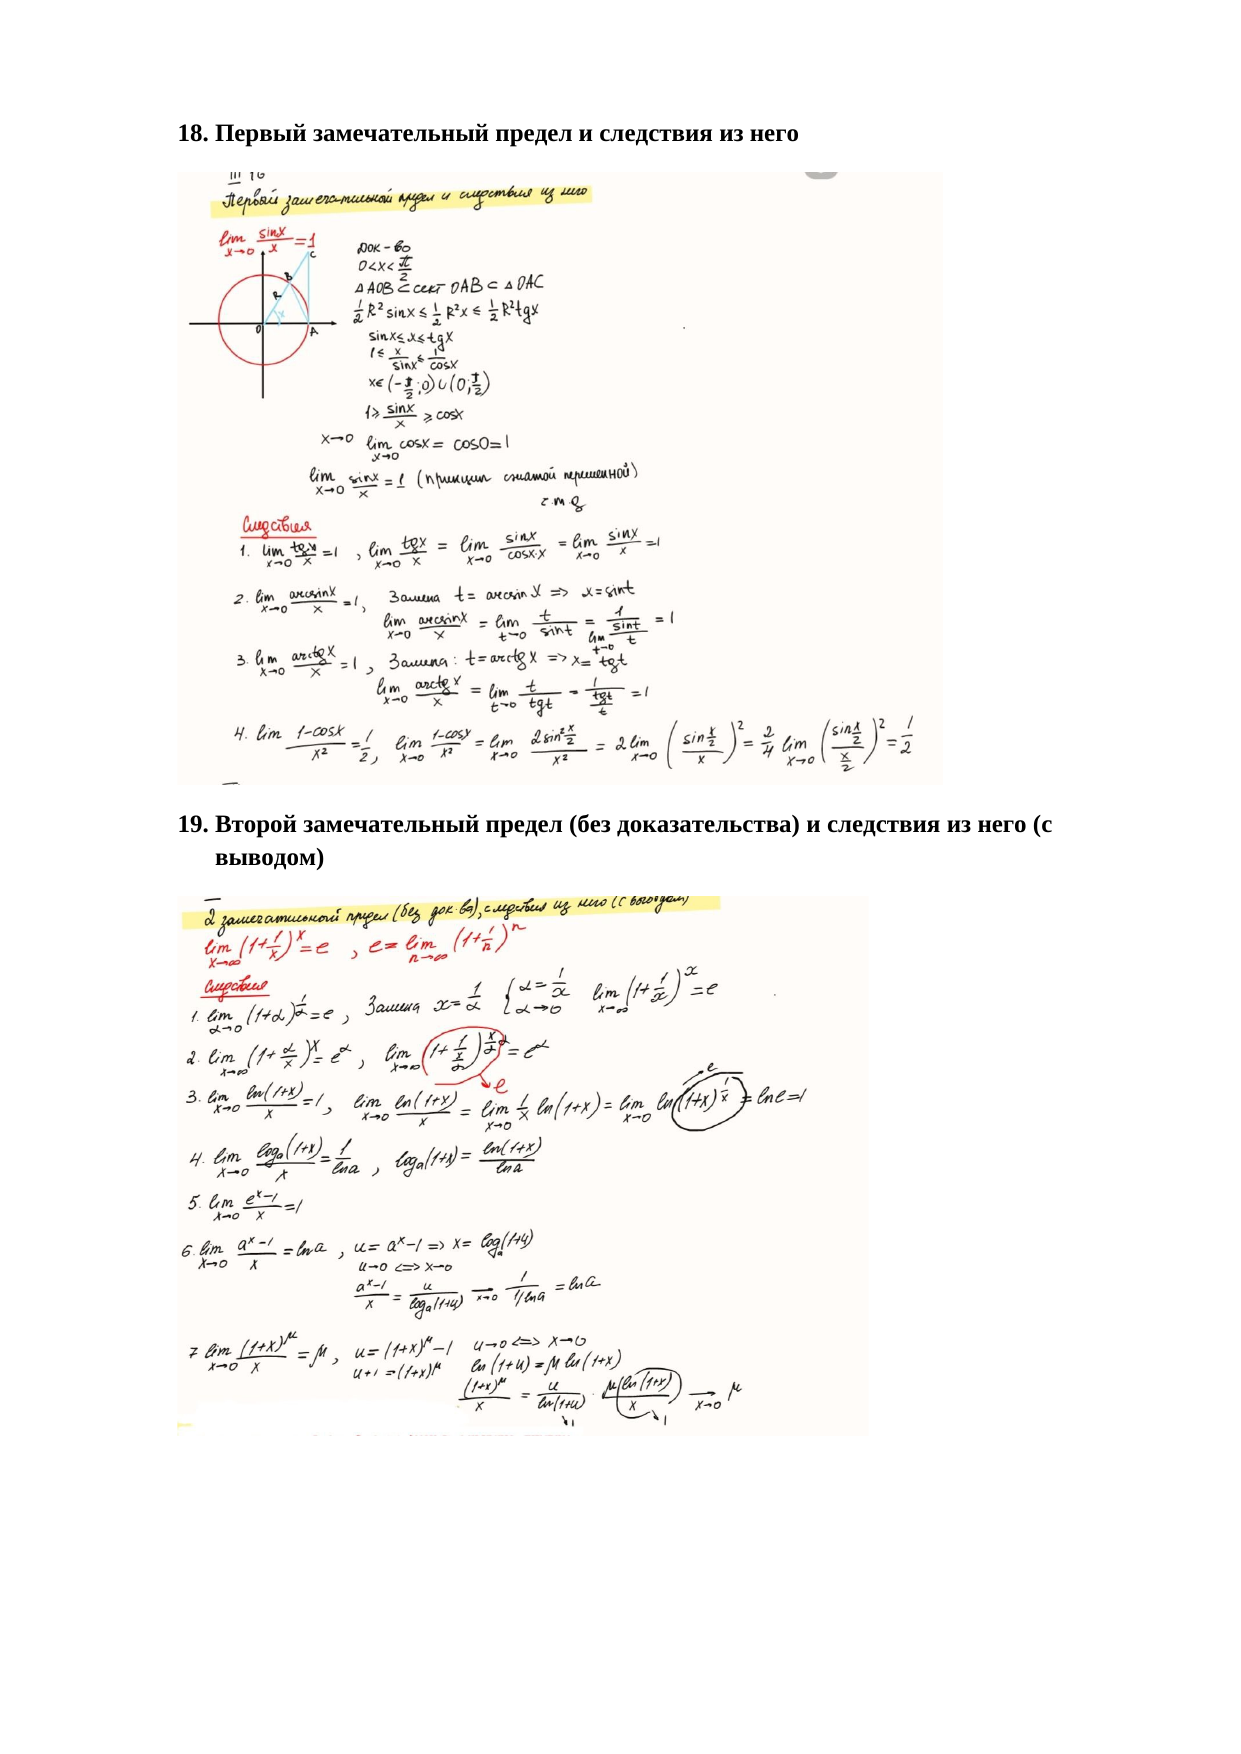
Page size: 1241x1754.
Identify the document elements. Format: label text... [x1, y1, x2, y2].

list Второй замечательный предел (без доказательства) и следствия из него (с выводом) [177, 809, 1152, 871]
picture [177, 896, 869, 1436]
picture [177, 172, 943, 785]
list Первый замечательный предел и следствия из него [177, 118, 1152, 147]
